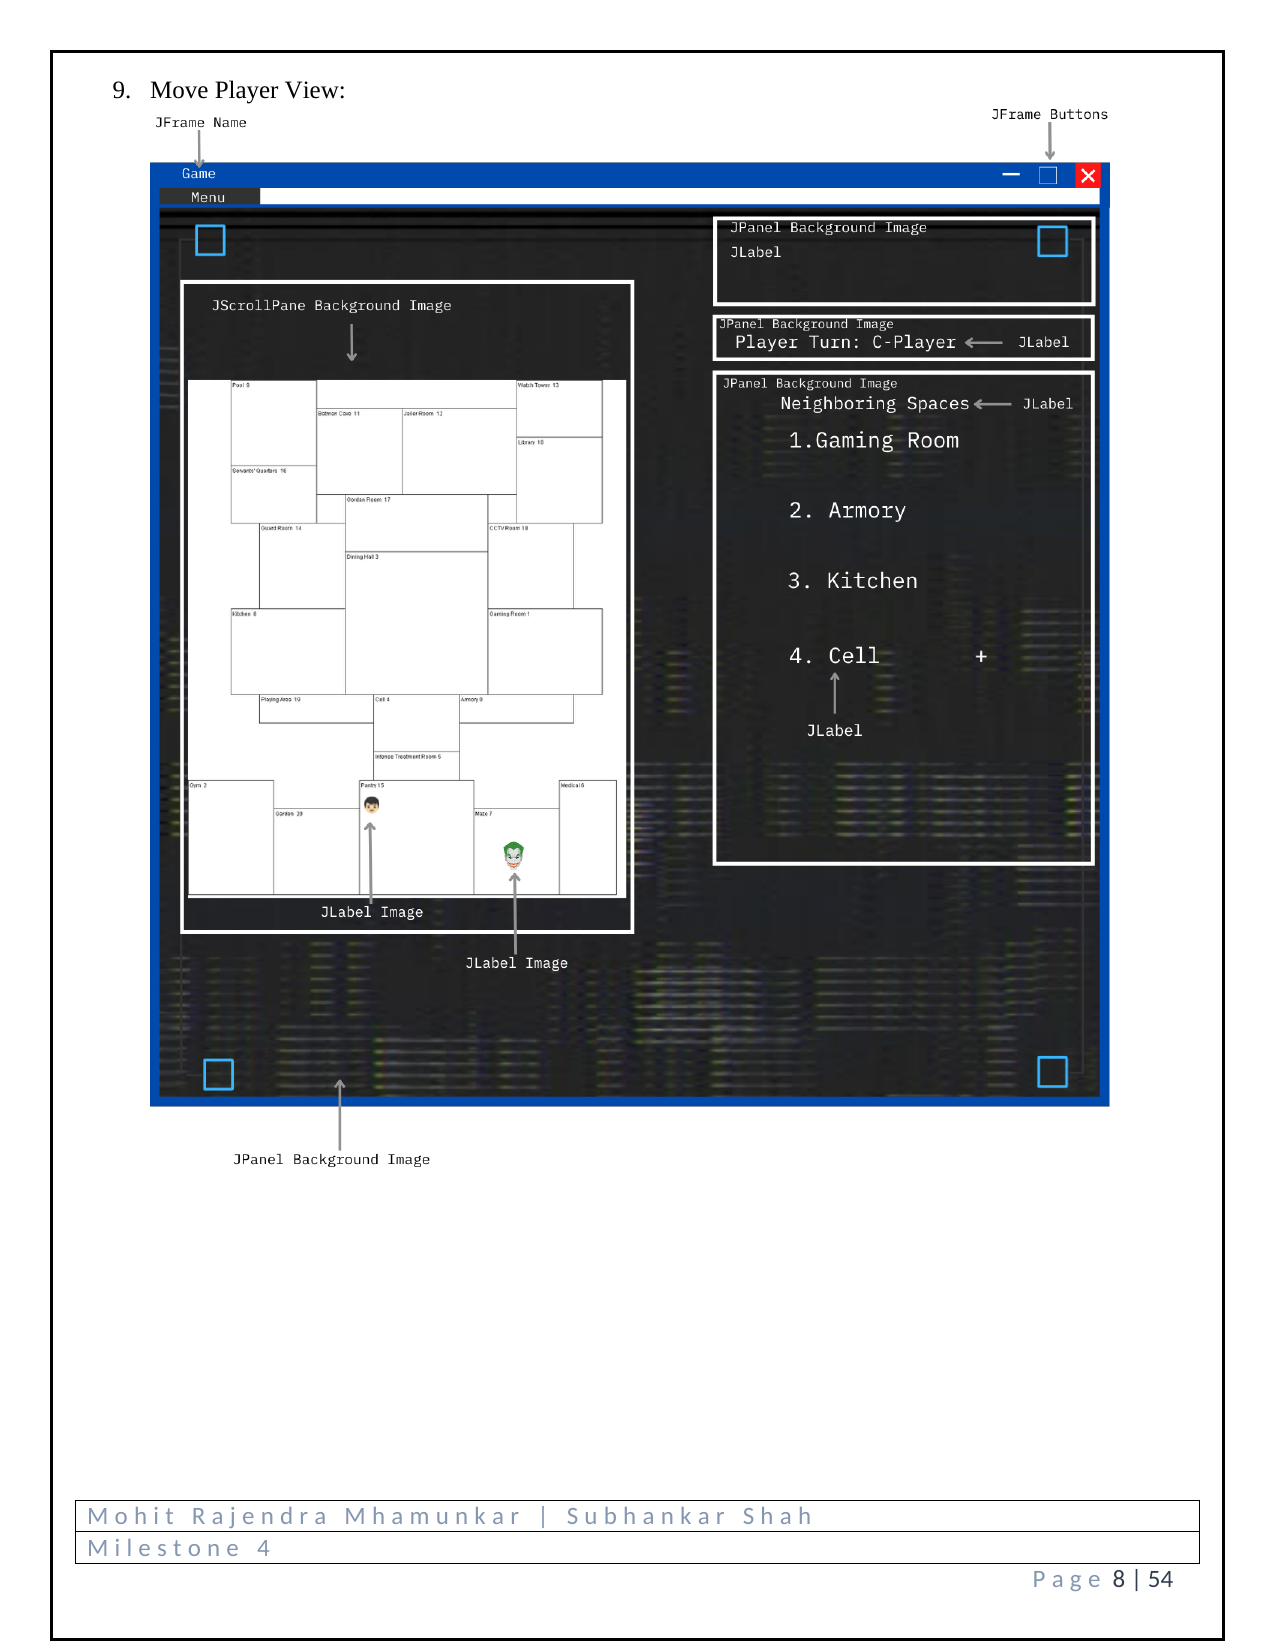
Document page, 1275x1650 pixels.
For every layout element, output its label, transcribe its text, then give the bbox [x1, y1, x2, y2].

list Move Player View: [112, 75, 1200, 104]
picture [150, 106, 1118, 1178]
